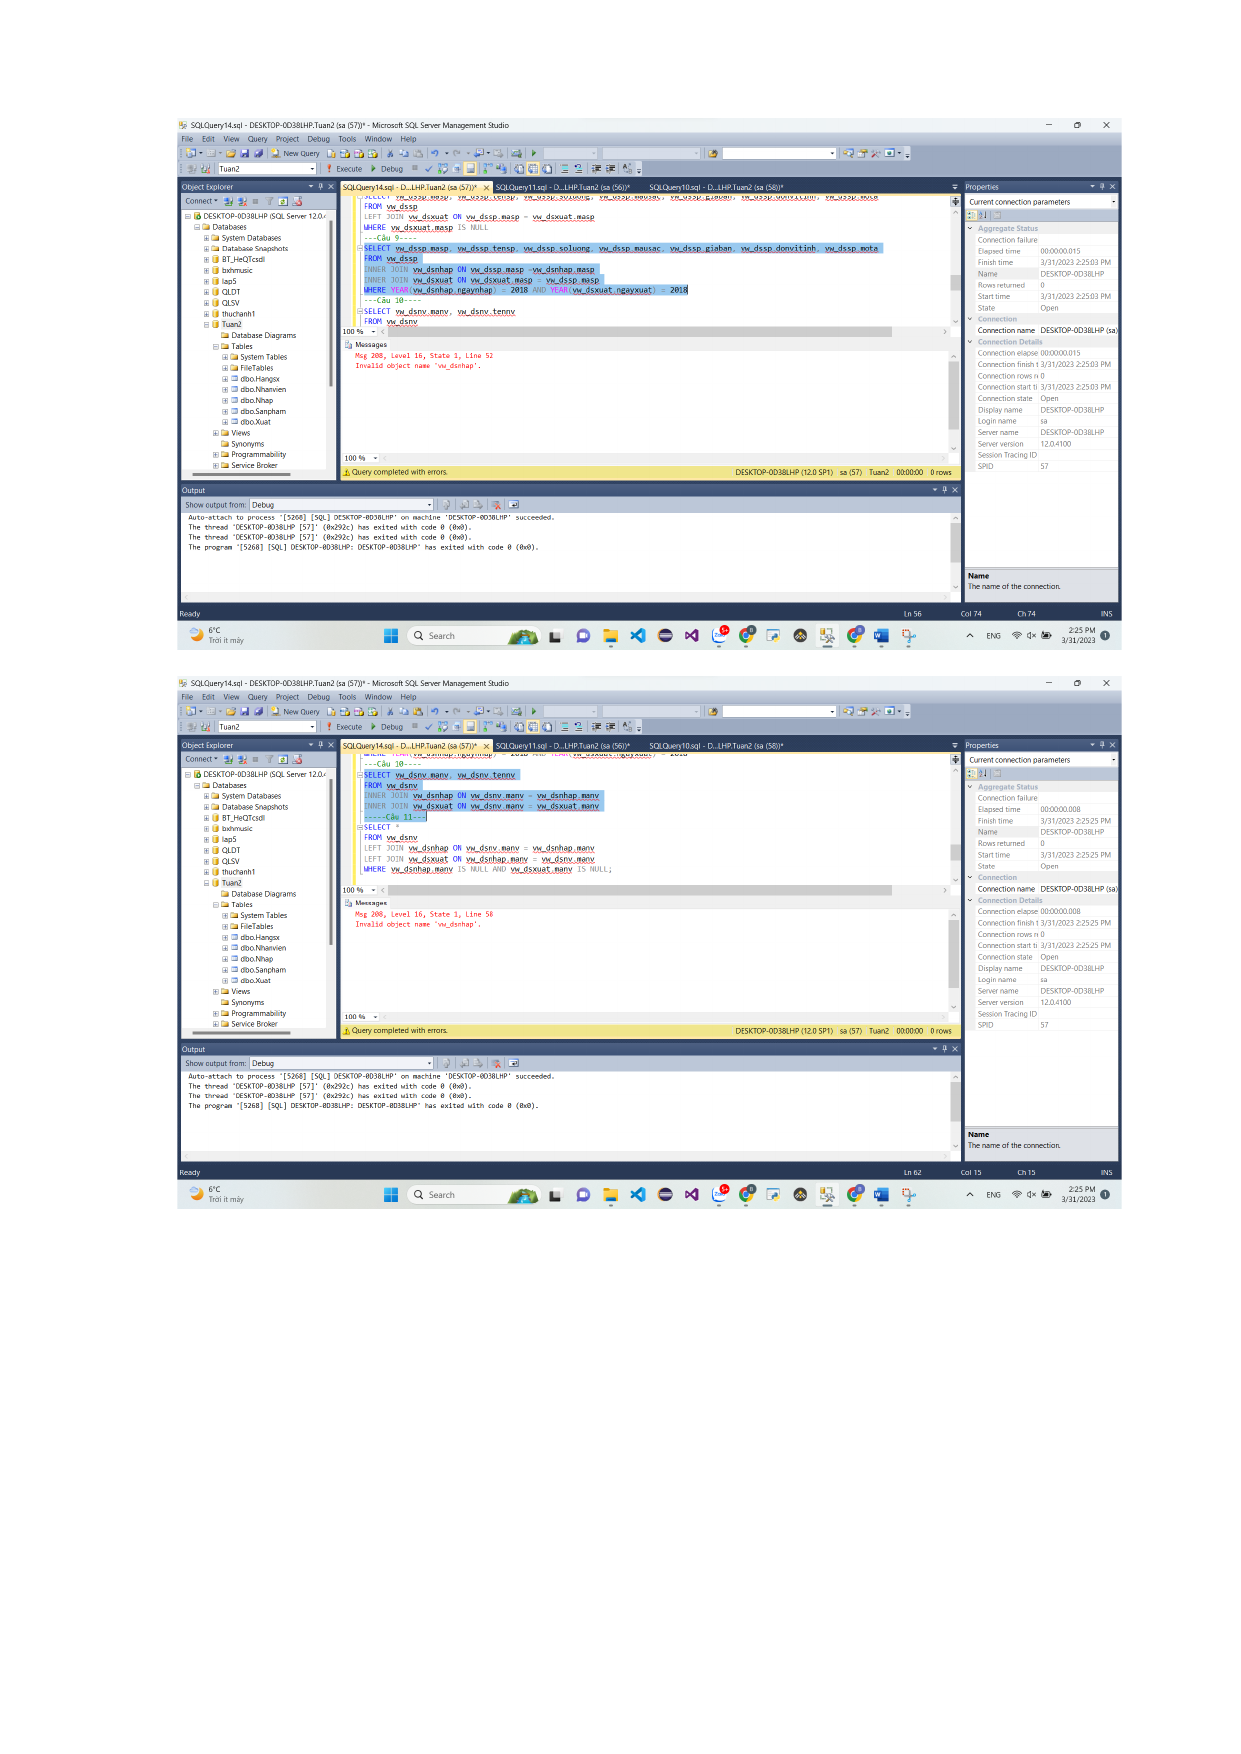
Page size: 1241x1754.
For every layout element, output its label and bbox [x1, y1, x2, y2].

picture [177, 676, 1122, 1209]
picture [177, 118, 1122, 650]
